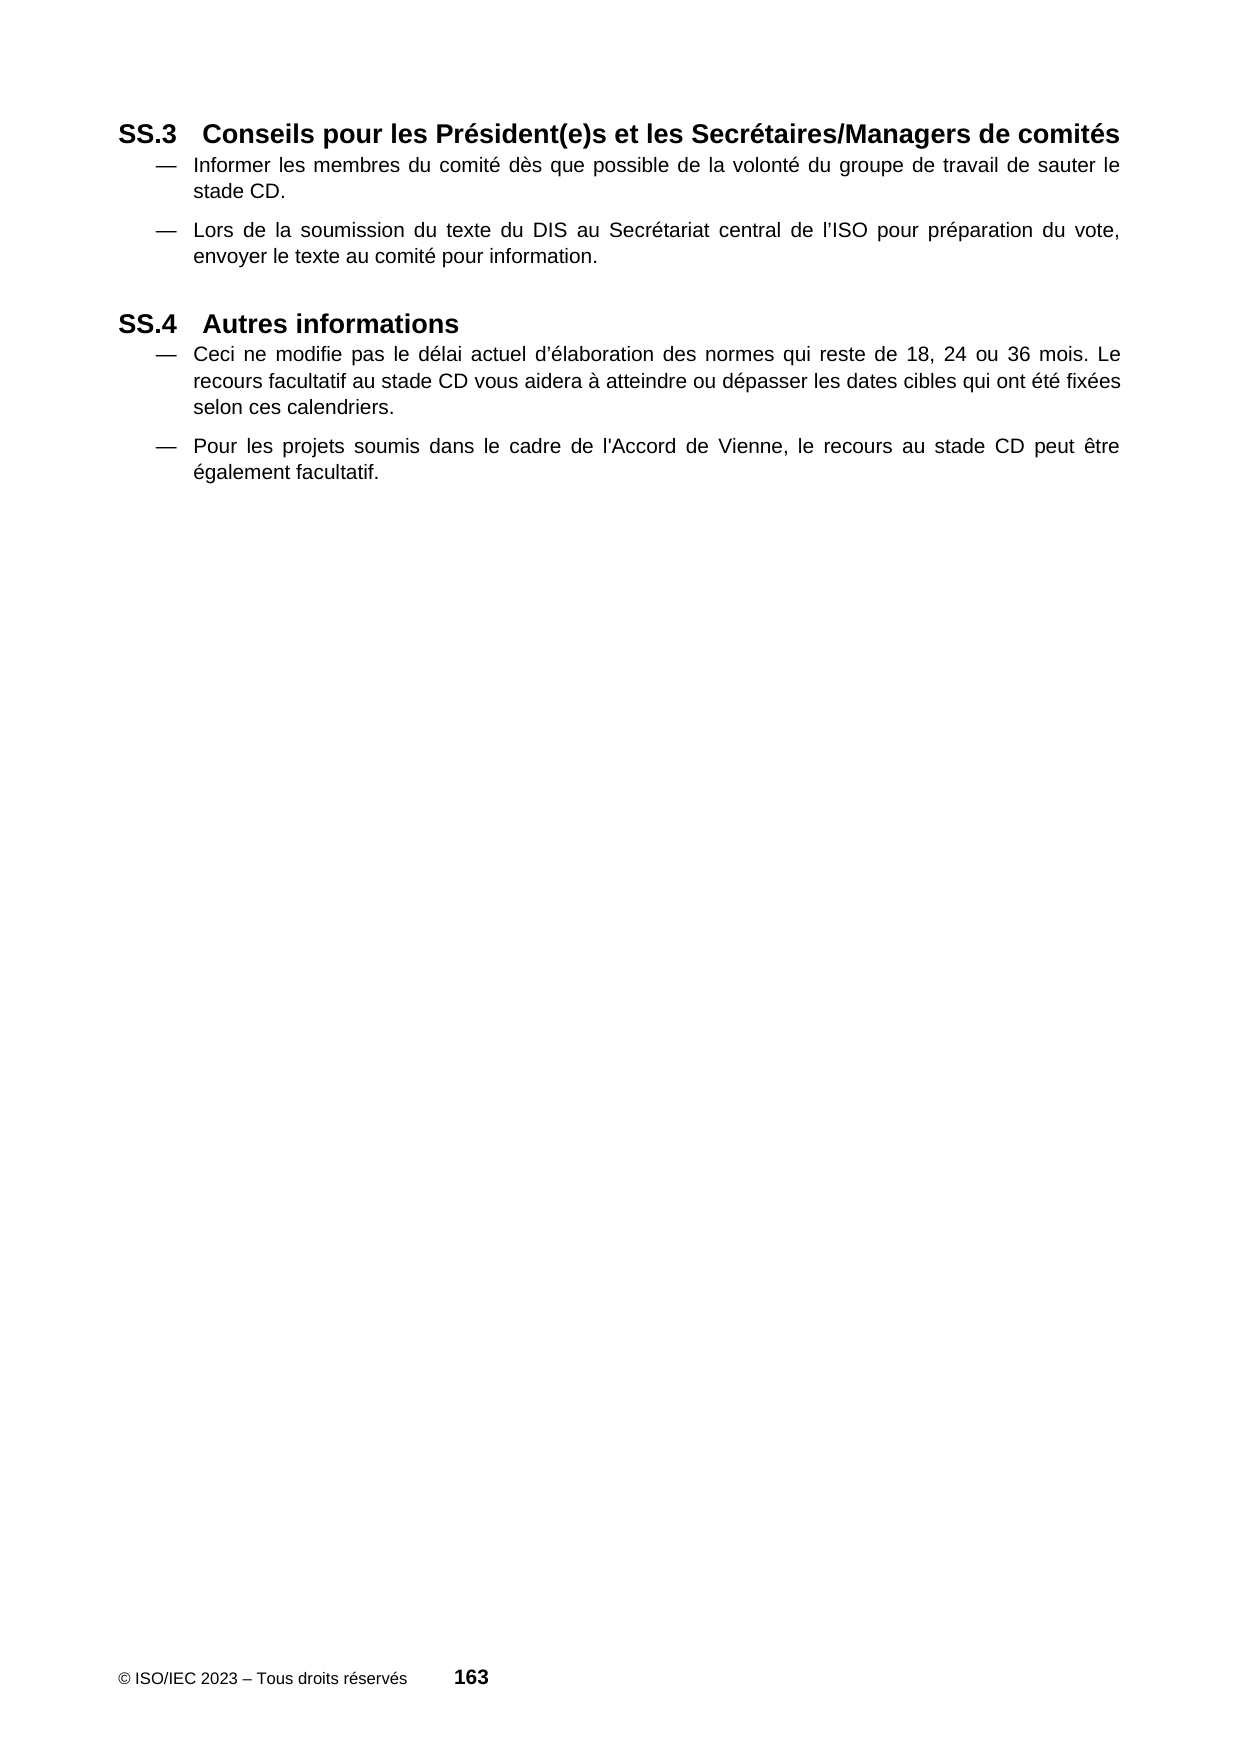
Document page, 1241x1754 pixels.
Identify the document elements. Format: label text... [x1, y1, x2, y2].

list Ceci ne modifie pas le délai actuel d’élaboration des normes qui reste de 18, 24 ou 36 mois. Le recours facultatif au stade CD vous aidera à atteindre ou dépasser les dates cibles qui ont été fixées selon ces calendriers. [156, 342, 1122, 419]
list Lors de la soumission du texte du DIS au Secrétariat central de l’ISO pour préparation du vote, envoyer le texte au comité pour information. [156, 218, 1122, 268]
text Autres informations [118, 308, 1122, 339]
list Informer les membres du comité dès que possible de la volonté du groupe de travail de sauter le stade CD. [156, 152, 1122, 203]
text Conseils pour les Président(e)s et les Secrétaires/Managers de comités [118, 118, 1122, 149]
list Pour les projets soumis dans le cadre de l'Accord de Vienne, le recours au stade CD peut être également facultatif. [156, 434, 1122, 484]
